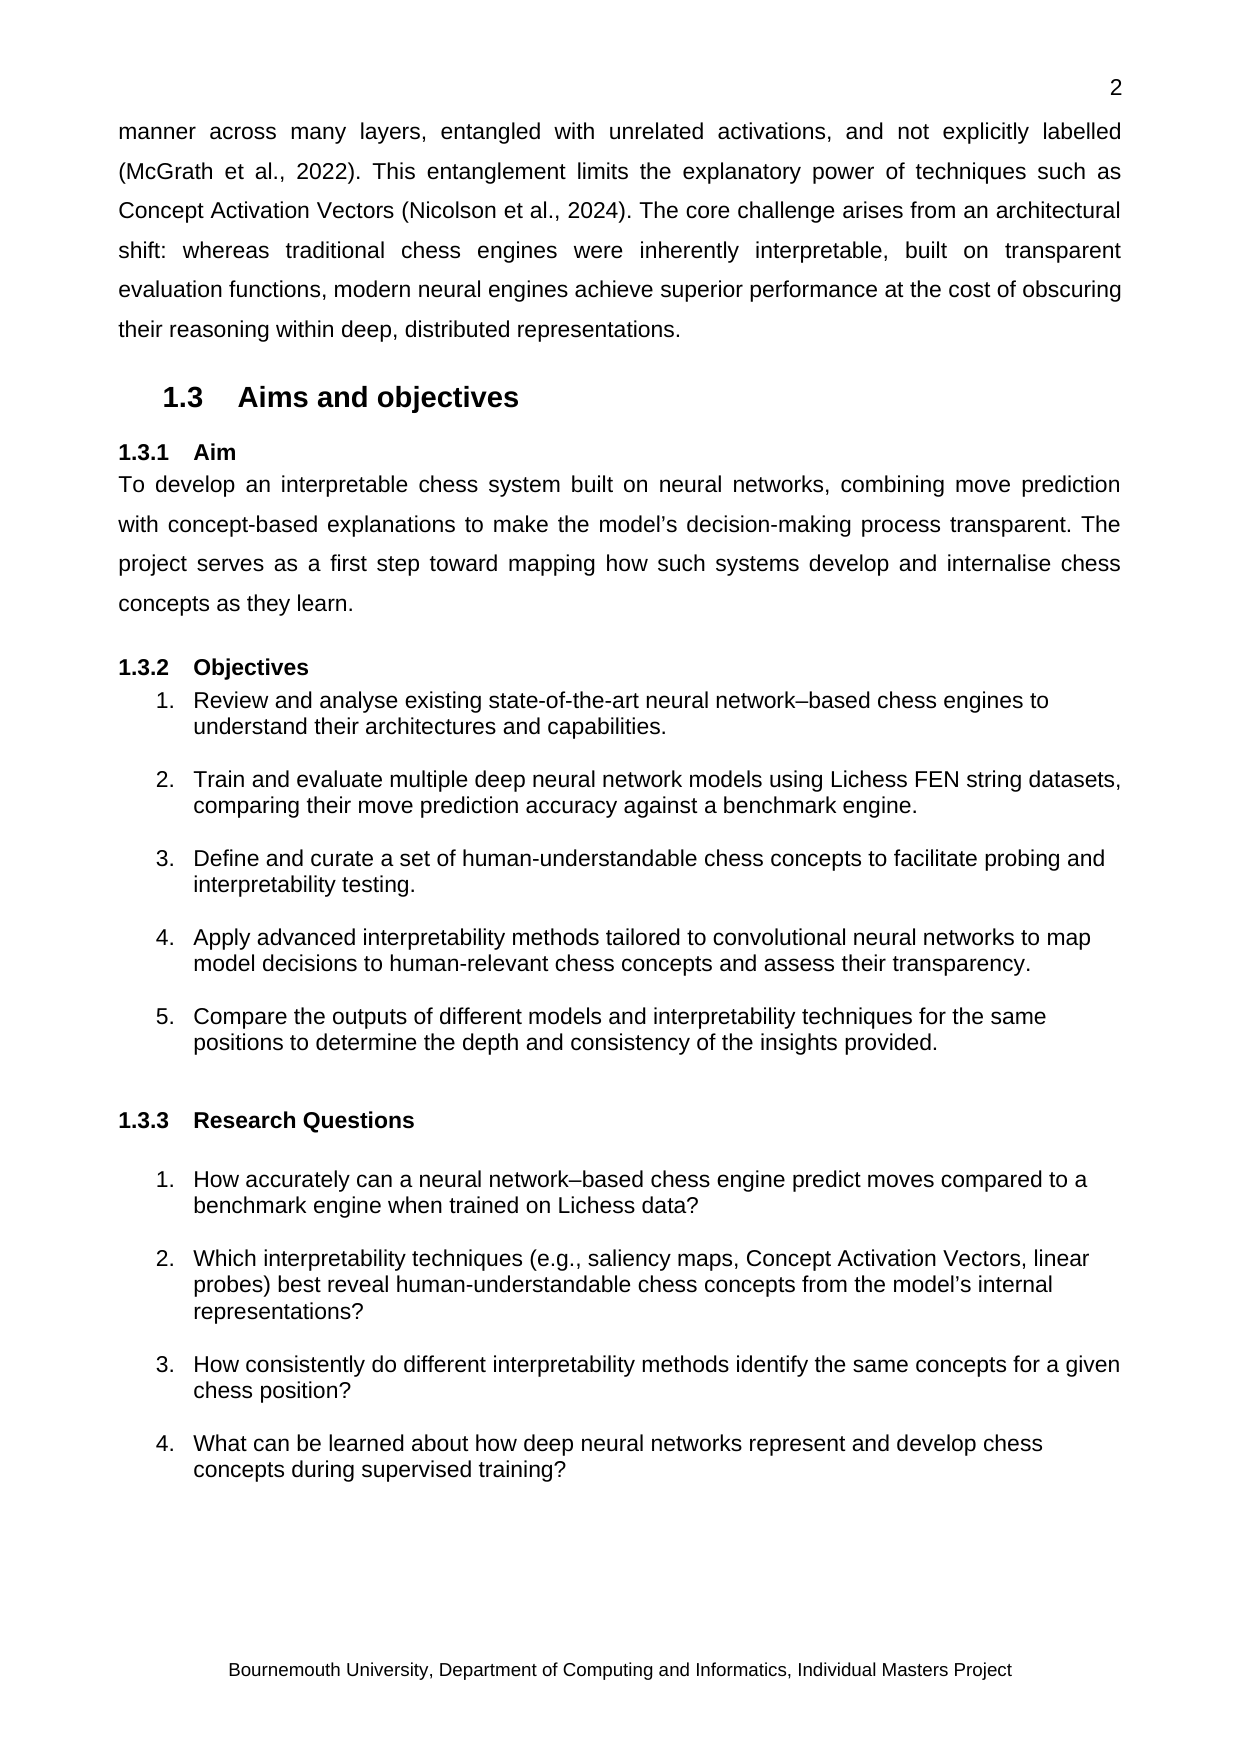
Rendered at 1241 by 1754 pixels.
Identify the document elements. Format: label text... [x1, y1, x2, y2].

subtitle Objectives [118, 654, 1122, 681]
subtitle Aims and objectives [162, 380, 1122, 414]
list Which interpretability techniques (e.g., saliency maps, Concept Activation Vectors, linear probes) best reveal human-understandable chess concepts from the model’s internal representations? [156, 1245, 1122, 1324]
list What can be learned about how deep neural networks represent and develop chess concepts during supervised training? [156, 1429, 1122, 1482]
list How accurately can a neural network–based chess engine predict moves compared to a benchmark engine when trained on Lichess data? [156, 1166, 1122, 1219]
list Apply advanced interpretability methods tailored to convolutional neural networks to map model decisions to human-relevant chess concepts and assess their transparency. [156, 924, 1122, 977]
list Train and evaluate multiple deep neural network models using Lichess FEN string datasets, comparing their move prediction accuracy against a benchmark engine. [156, 766, 1122, 818]
list Compare the outputs of different models and interpretability techniques for the same positions to determine the depth and consistency of the insights provided. [156, 1003, 1122, 1056]
list Review and analyse existing state-of-the-art neural network–based chess engines to understand their architectures and capabilities. [156, 687, 1122, 739]
subtitle Research Questions [118, 1107, 1122, 1133]
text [118, 118, 1122, 342]
text To develop an interpretable chess system built on neural networks, combining move prediction with concept-based explanations to make the model’s decision-making process transparent. The project serves as a first step toward mapping how such systems develop and internalise chess concepts as they learn. [118, 471, 1122, 616]
list Define and curate a set of human-understandable chess concepts to facilitate probing and interpretability testing. [156, 845, 1122, 898]
subtitle Aim [118, 439, 1122, 465]
list How consistently do different interpretability methods identify the same concepts for a given chess position? [156, 1351, 1122, 1403]
